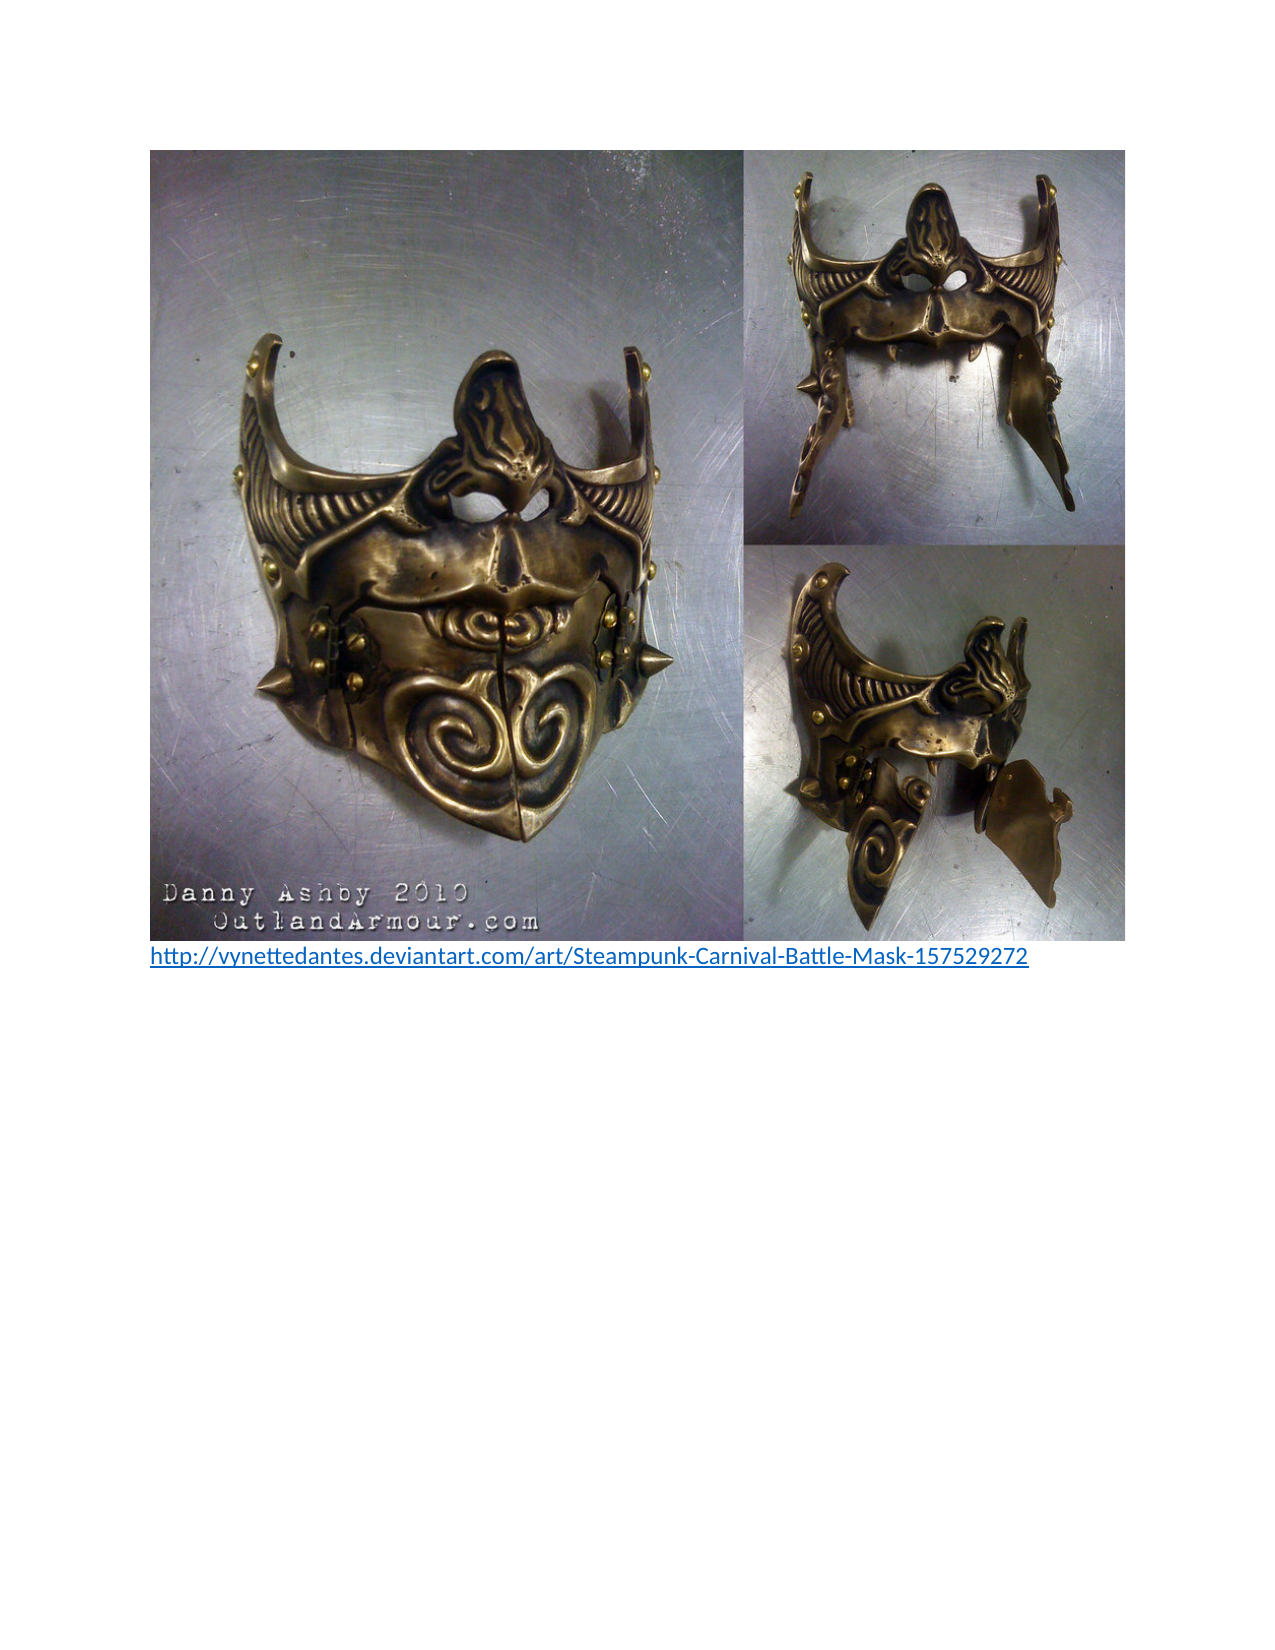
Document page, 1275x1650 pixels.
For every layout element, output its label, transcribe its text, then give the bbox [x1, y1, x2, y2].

text http://vynettedantes.deviantart.com/art/Steampunk-Carnival-Battle-Mask-157529272 [150, 941, 1125, 971]
picture [150, 150, 1125, 941]
